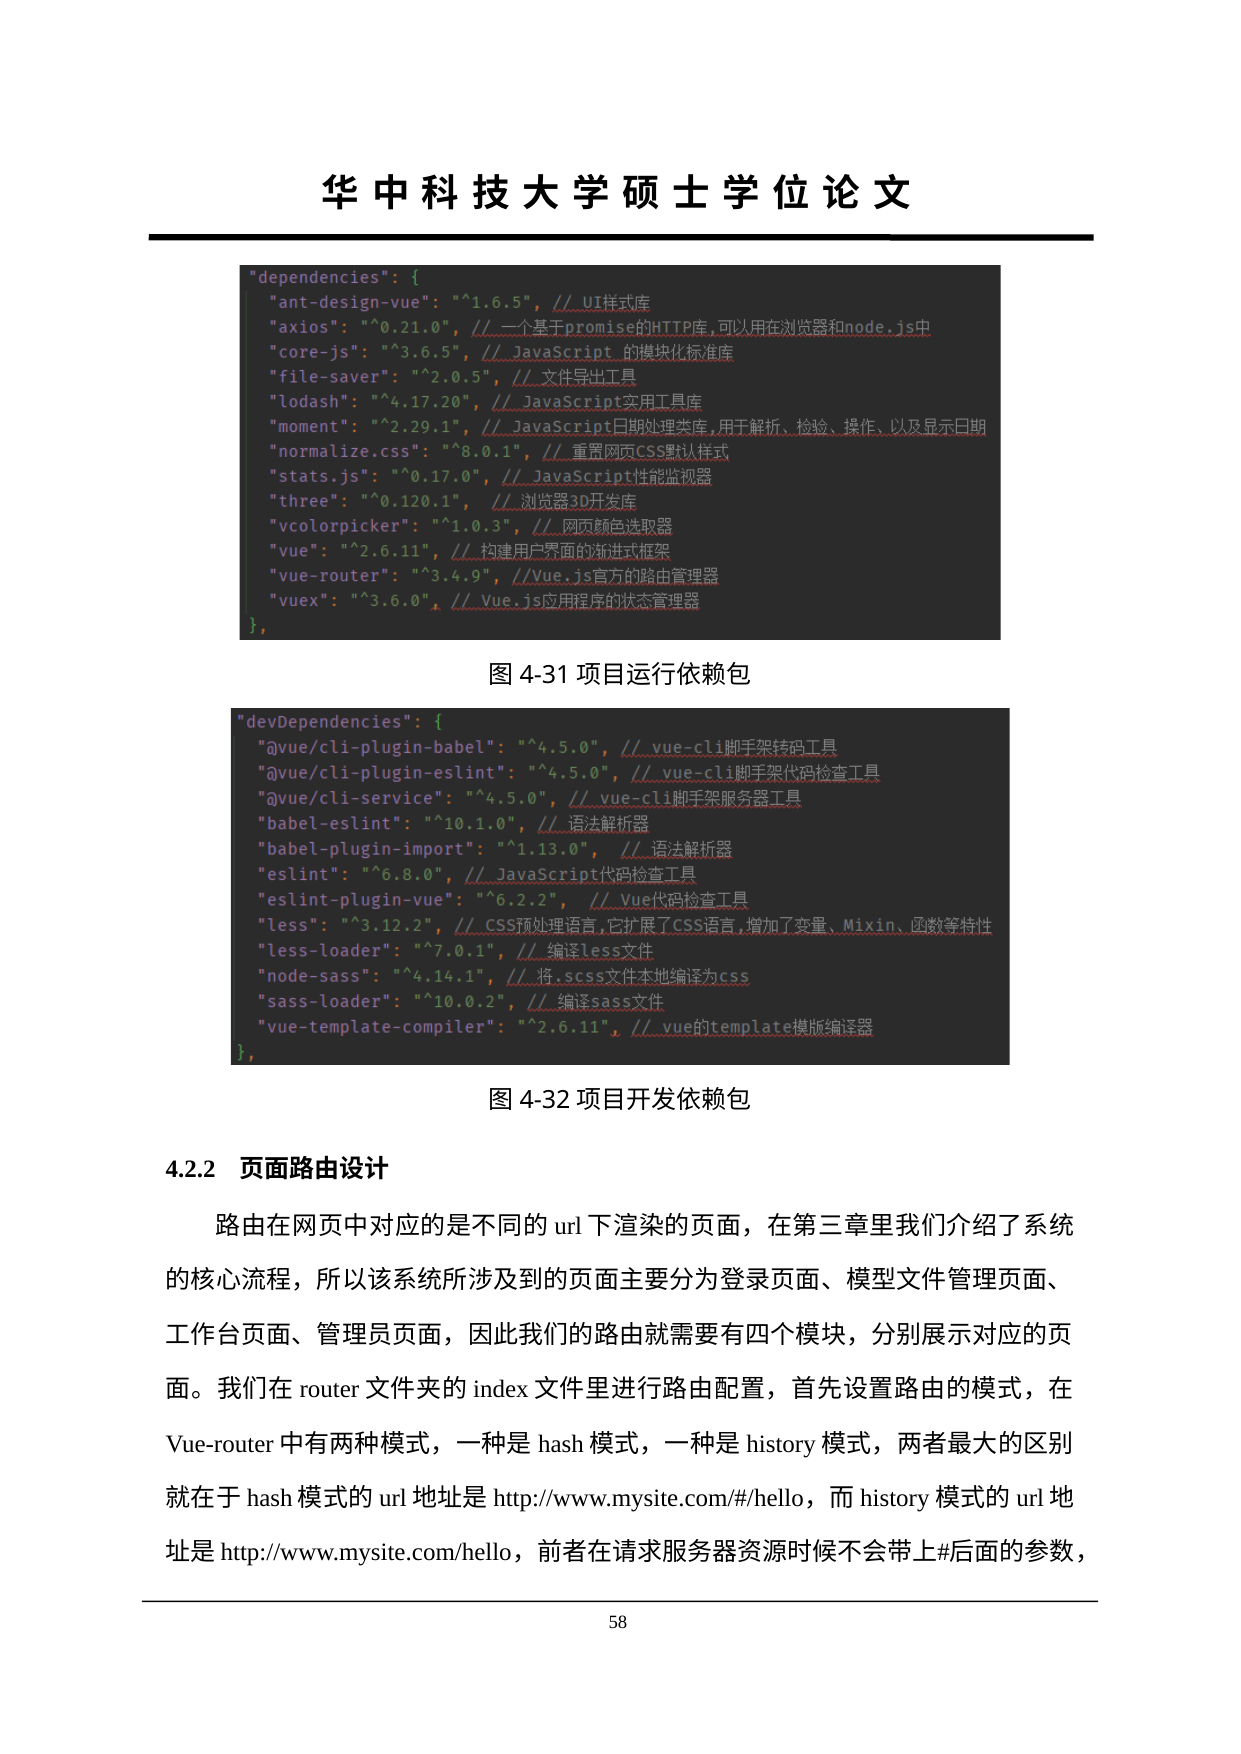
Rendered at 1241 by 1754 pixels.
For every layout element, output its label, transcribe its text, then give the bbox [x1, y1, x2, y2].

picture [230, 708, 1010, 1065]
picture [239, 265, 1001, 640]
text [165, 1206, 1075, 1568]
subtitle 页面路由设计 [165, 1148, 1075, 1184]
